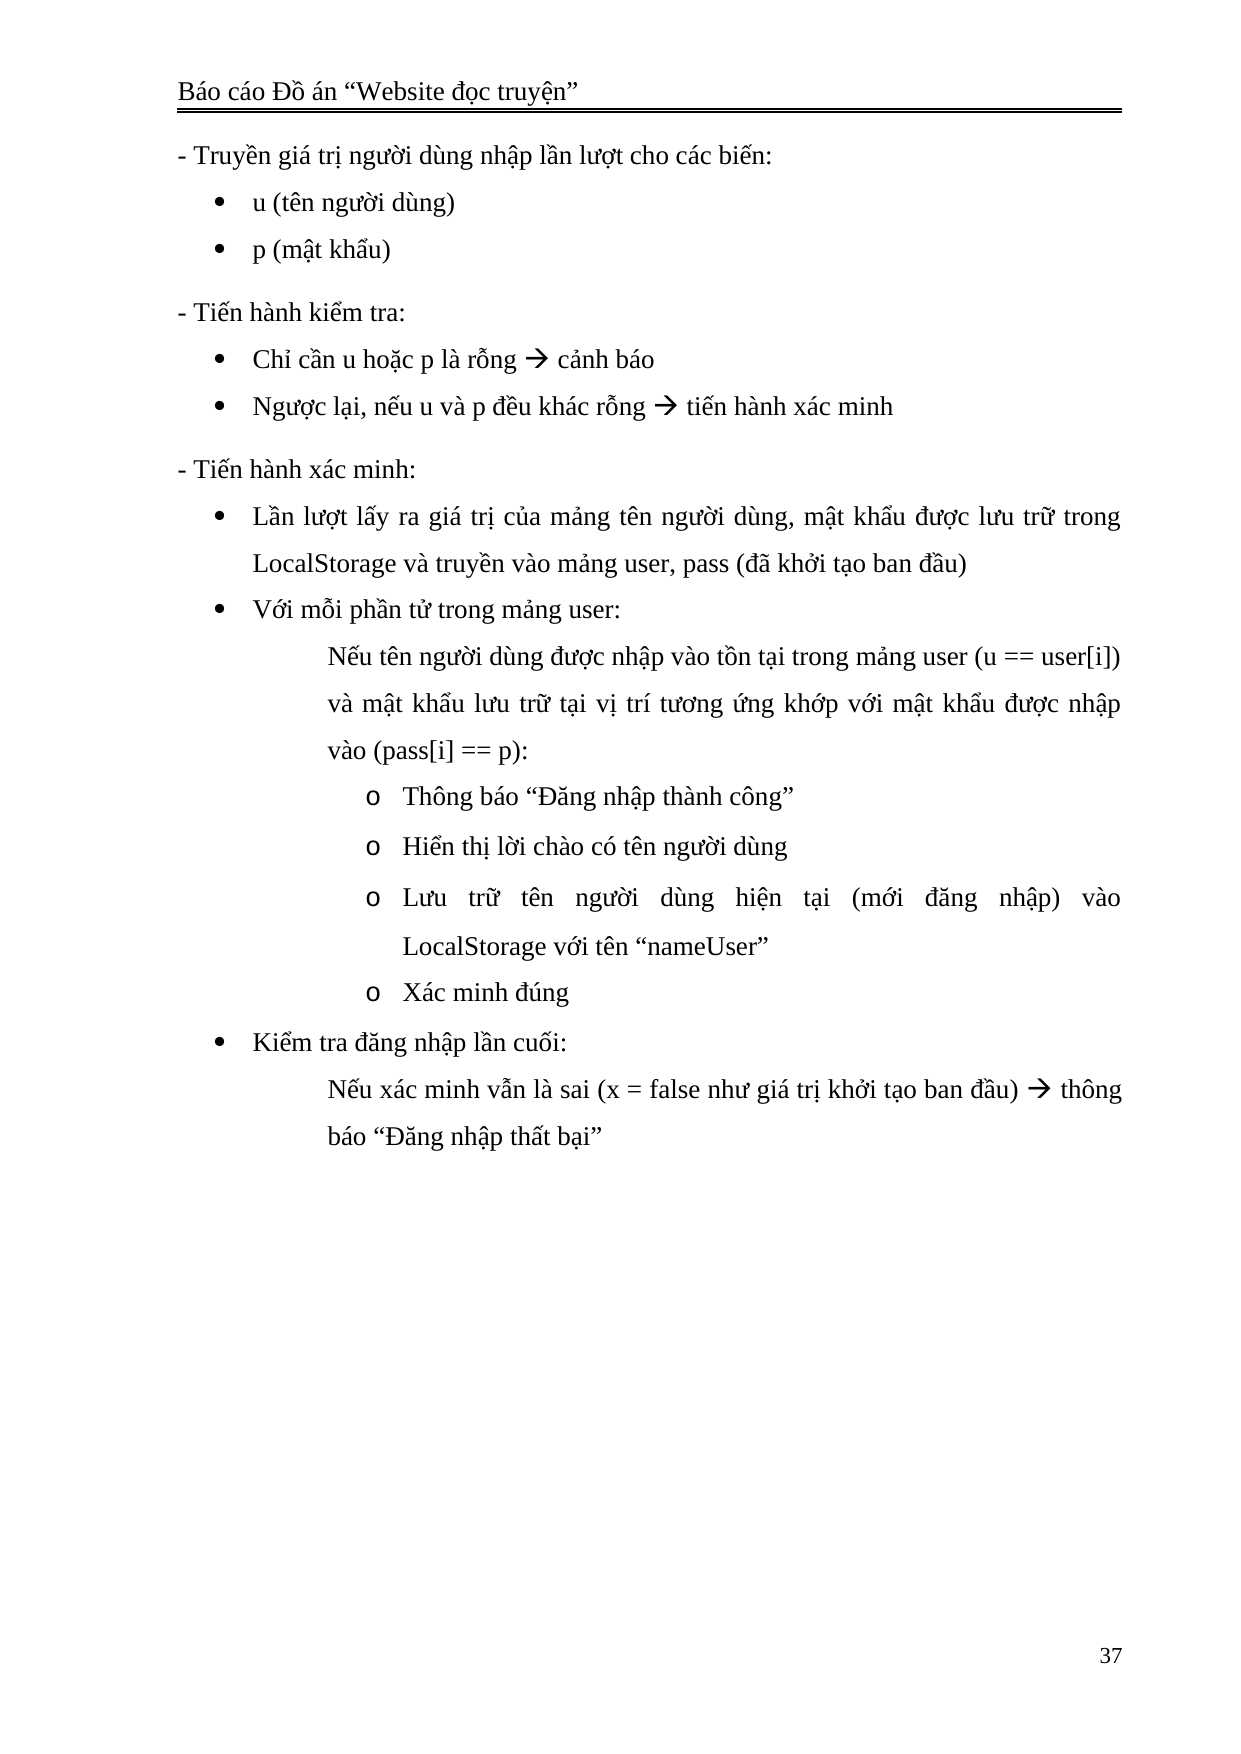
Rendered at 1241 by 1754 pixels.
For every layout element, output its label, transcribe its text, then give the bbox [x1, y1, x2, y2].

list p (mật khẩu) [215, 233, 1122, 264]
list u (tên người dùng) [215, 186, 1122, 217]
text - Tiến hành xác minh: [177, 453, 1122, 484]
list Chỉ cần u hoặc p là rỗng cảnh báo [215, 343, 1122, 374]
list Với mỗi phần tử trong mảng user: [215, 593, 1122, 625]
text - Tiến hành kiểm tra: [177, 296, 1122, 327]
list Lưu trữ tên người dùng hiện tại (mới đăng nhập) vào LocalStorage với tên “nameUser” [365, 881, 1122, 961]
list Nếu xác minh vẫn là sai (x = false như giá trị khởi tạo ban đầu) thông báo “Đăng nhập thất bại” [327, 1073, 1122, 1151]
list Ngược lại, nếu u và p đều khác rỗng tiến hành xác minh [215, 390, 1122, 421]
list Lần lượt lấy ra giá trị của mảng tên người dùng, mật khẩu được lưu trữ trong LocalStorage và truyền vào mảng user, pass (đã khởi tạo ban đầu) [215, 500, 1122, 578]
text - Truyền giá trị người dùng nhập lần lượt cho các biến: [177, 139, 1122, 170]
list Kiểm tra đăng nhập lần cuối: [215, 1026, 1122, 1058]
list Thông báo “Đăng nhập thành công” [365, 780, 1122, 814]
list Xác minh đúng [365, 976, 1122, 1010]
text Nếu tên người dùng được nhập vào tồn tại trong mảng user (u == user[i]) và mật khẩu lưu trữ tại vị trí tương ứng khớp với mật khẩu được nhập vào (pass[i] == p): [327, 640, 1122, 765]
list Hiển thị lời chào có tên người dùng [365, 831, 1122, 864]
